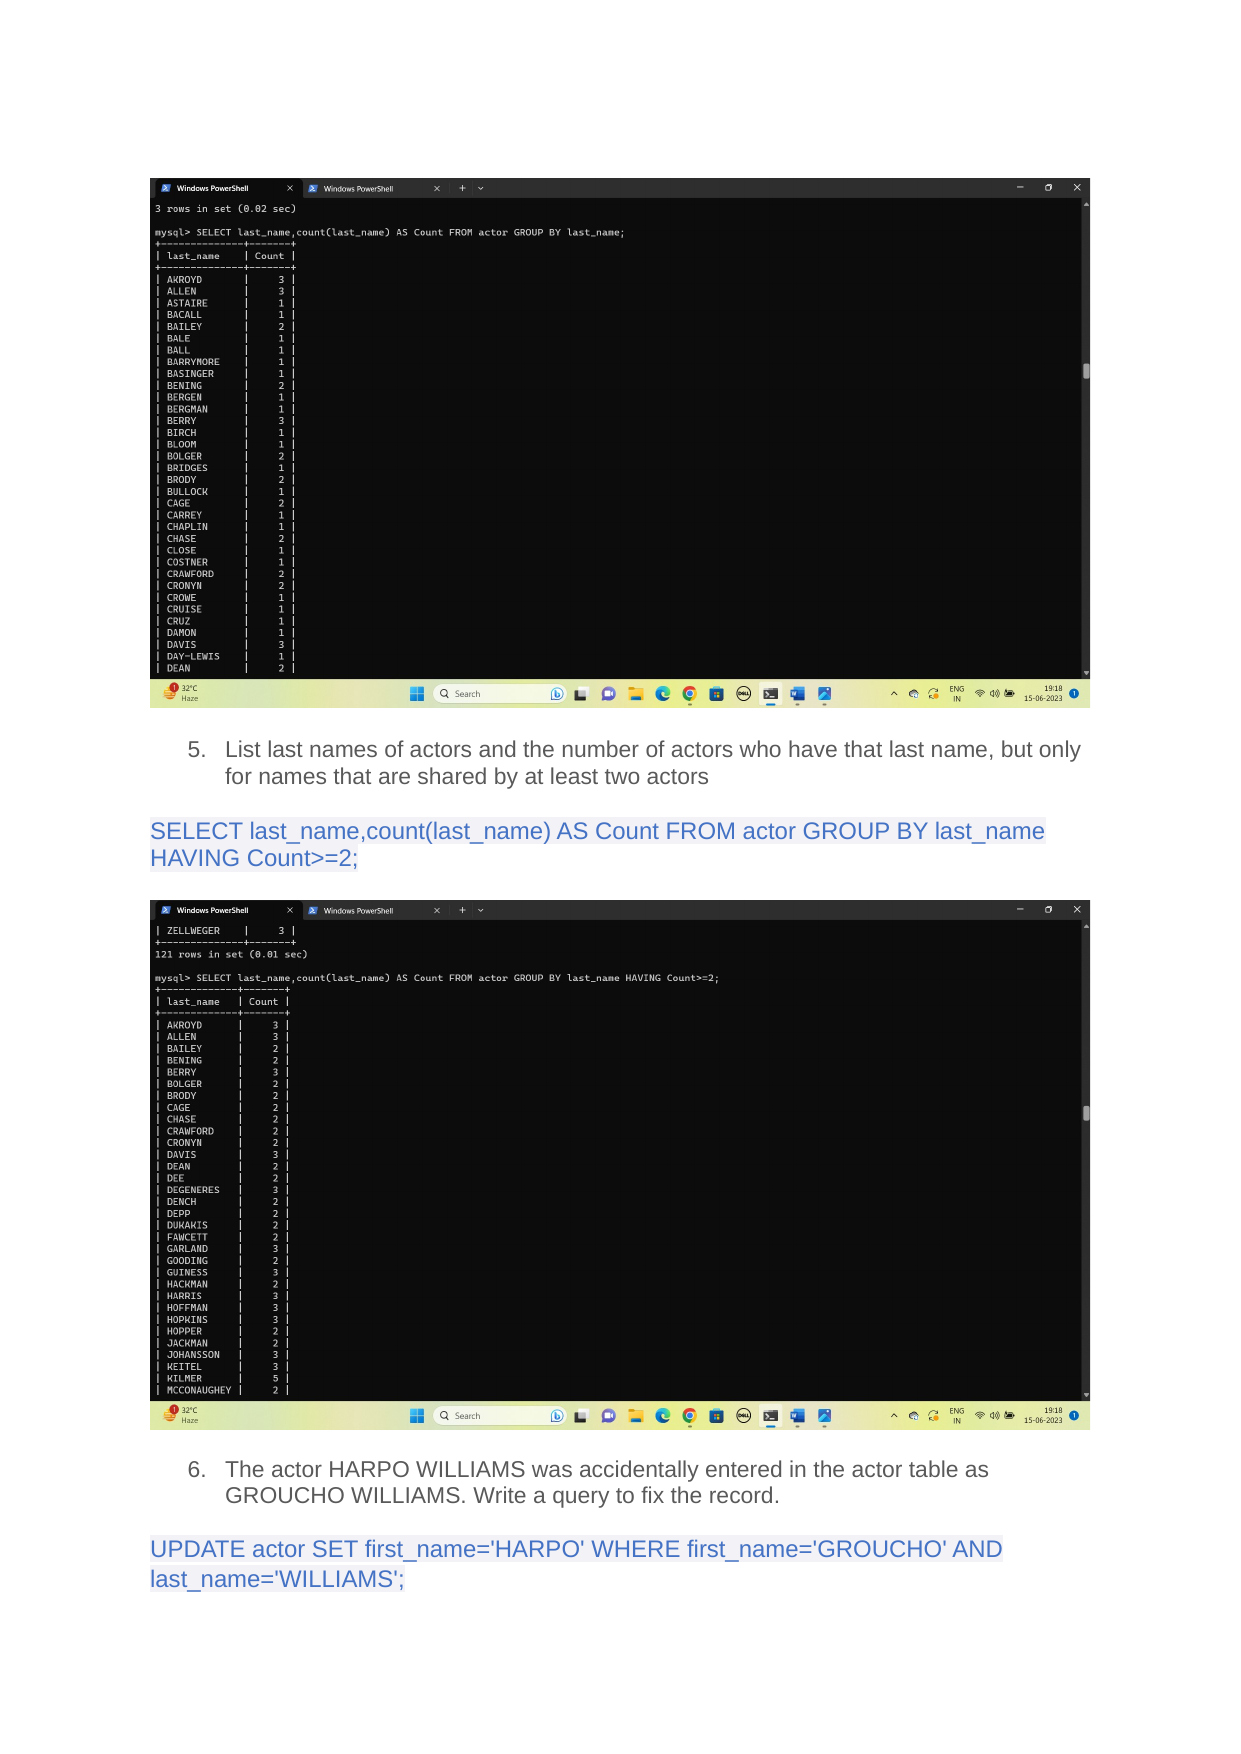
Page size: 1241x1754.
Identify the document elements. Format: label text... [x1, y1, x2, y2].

text SELECT last_name,count(last_name) AS Count FROM actor GROUP BY last_name HAVING Count>=2; [358, 817, 1090, 872]
picture [150, 178, 1091, 708]
picture [150, 900, 1091, 1430]
text UPDATE actor SET first_name='HARPO' WHERE first_name='GROUCHO' AND last_name='WILLIAMS'; [150, 1535, 1090, 1592]
list List last names of actors and the number of actors who have that last name, but only for names that are shared by at least two actors [187, 736, 1090, 789]
list The actor HARPO WILLIAMS was accidentally entered in the actor table as GROUCHO WILLIAMS. Write a query to fix the record. [187, 1456, 1090, 1508]
